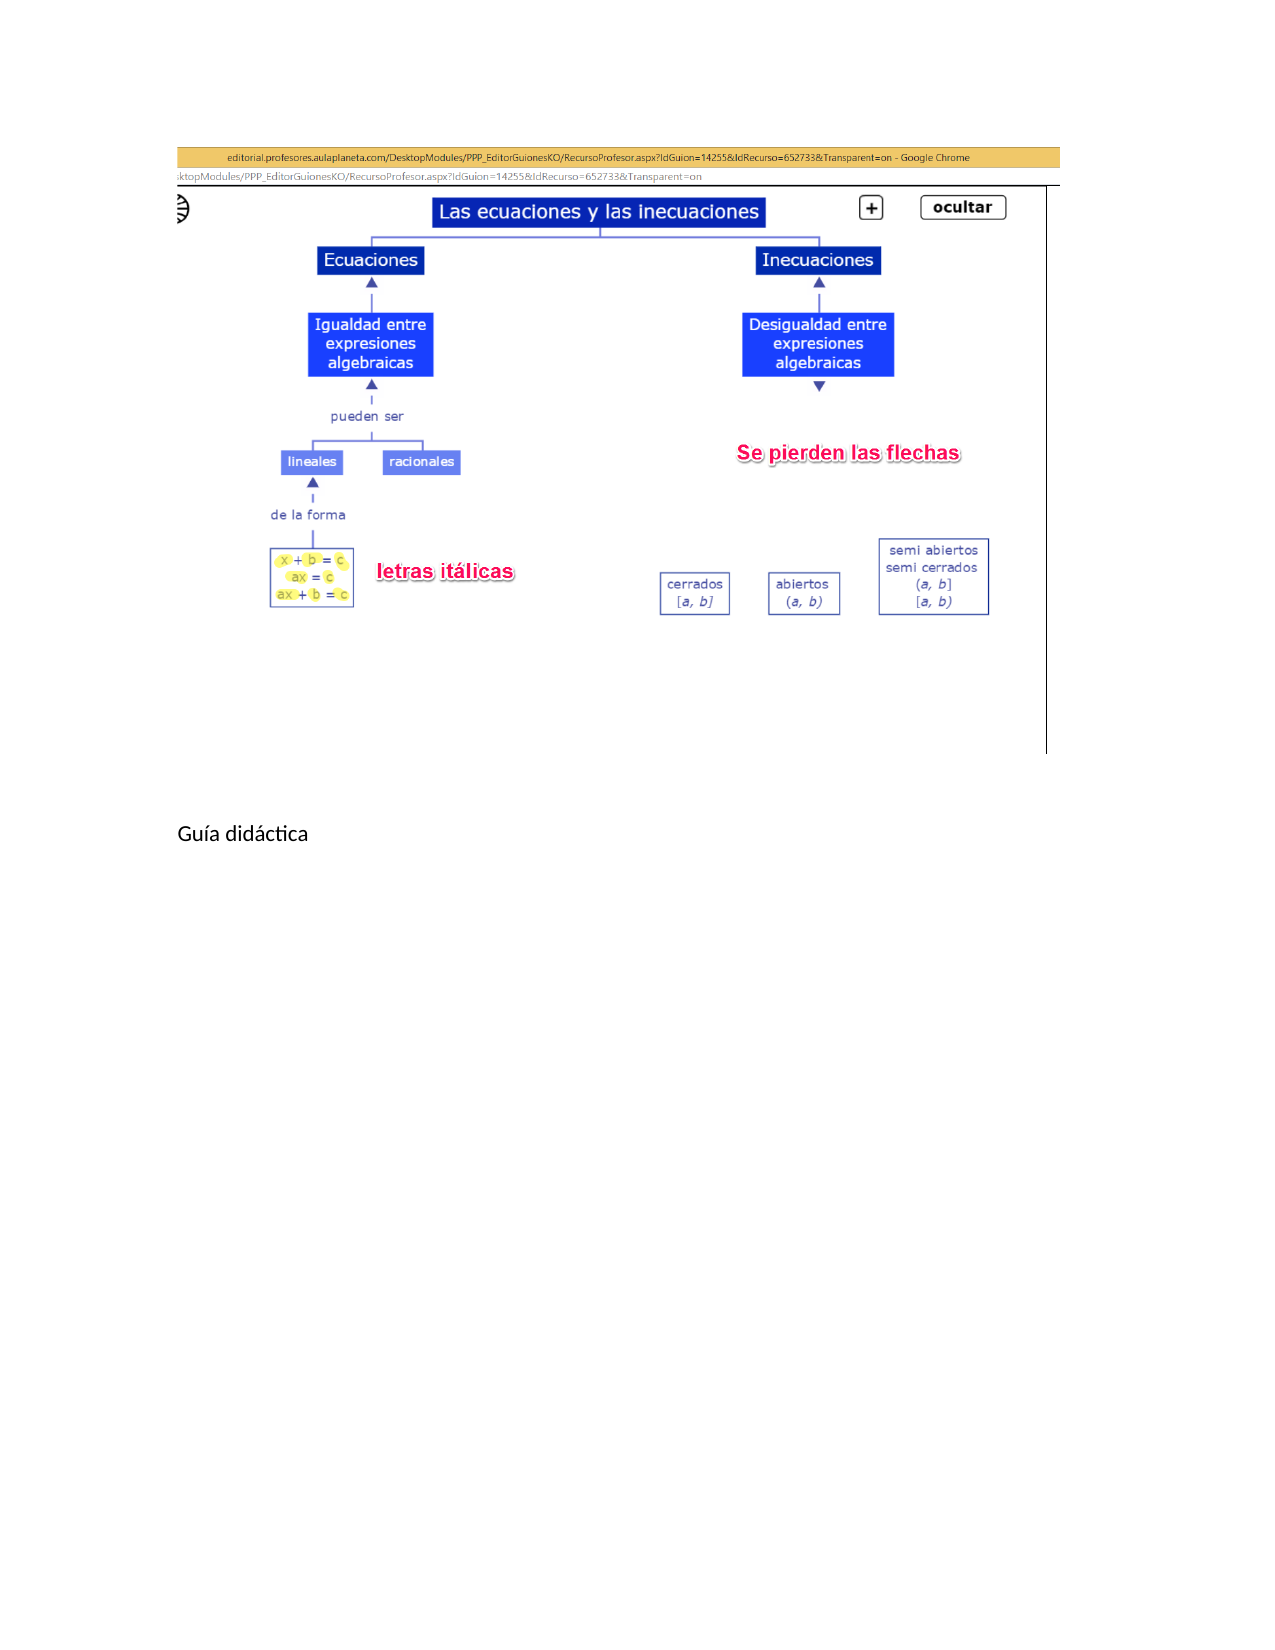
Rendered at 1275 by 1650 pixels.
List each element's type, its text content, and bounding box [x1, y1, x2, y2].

picture [177, 147, 1060, 754]
text Guía didáctica [177, 819, 1098, 847]
